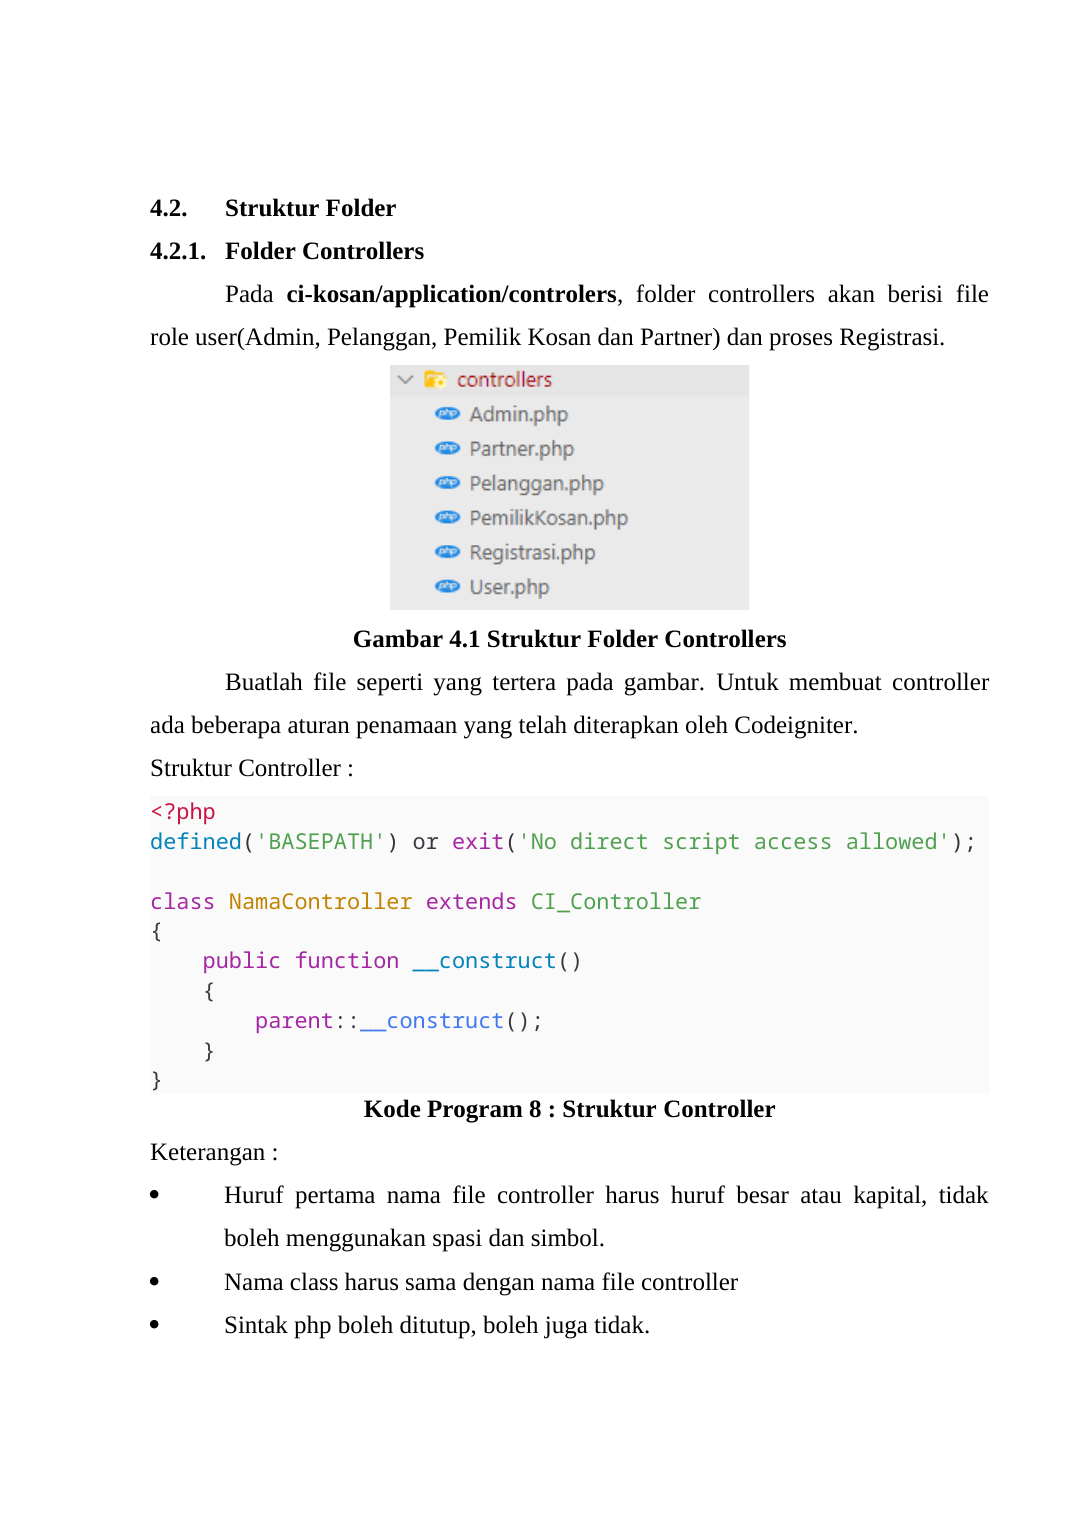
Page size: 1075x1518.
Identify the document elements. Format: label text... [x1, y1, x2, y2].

text Struktur Controller : [150, 753, 989, 782]
picture [390, 365, 750, 610]
text Kode Program 8 : Struktur Controller [150, 1094, 989, 1123]
text Folder Controllers [150, 236, 989, 265]
text <?php [150, 796, 989, 826]
list Sintak php boleh ditutup, boleh juga tidak. [150, 1310, 989, 1338]
text class NamaController extends CI_Controller [150, 886, 989, 915]
text } [150, 1034, 989, 1064]
text } [150, 1064, 989, 1094]
text Gambar 4.1 Struktur Folder Controllers [150, 624, 989, 652]
text Buatlah file seperti yang tertera pada gambar. Untuk membuat controller ada beberapa aturan penamaan yang telah diterapkan oleh Codeigniter. [150, 667, 989, 739]
text Keterangan : [150, 1137, 989, 1166]
text parent::__construct(); [150, 1005, 989, 1034]
text public function __construct() [150, 945, 989, 975]
list Huruf pertama nama file controller harus huruf besar atau kapital, tidak boleh menggunakan spasi dan simbol. [150, 1180, 989, 1252]
text Struktur Folder [150, 193, 989, 222]
text { [150, 915, 989, 945]
text { [150, 975, 989, 1005]
list Nama class harus sama dengan nama file controller [150, 1267, 989, 1295]
text defined('BASEPATH') or exit('No direct script access allowed'); [150, 826, 989, 856]
text Pada ci-kosan/application/controlers, folder controllers akan berisi file role user(Admin, Pelanggan, Pemilik Kosan dan Partner) dan proses Registrasi. [150, 279, 989, 351]
